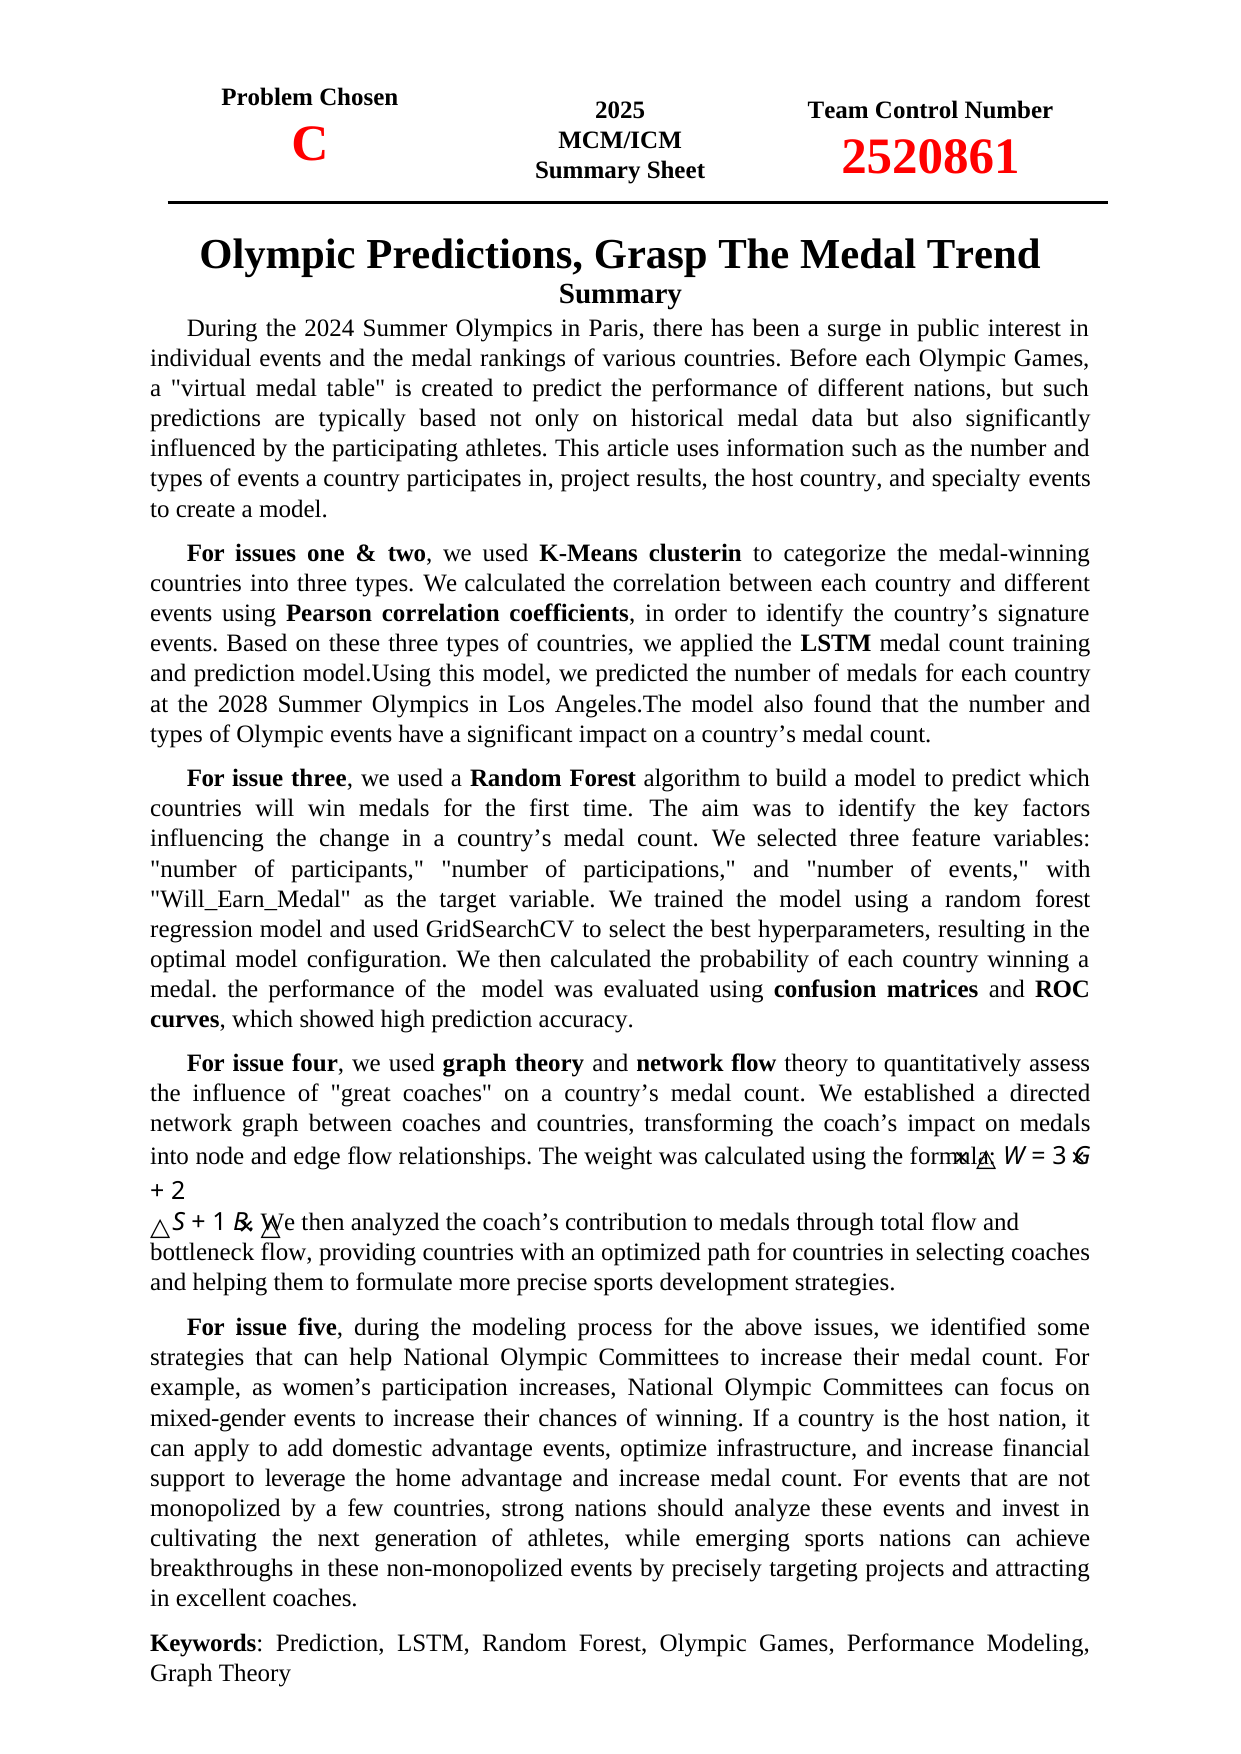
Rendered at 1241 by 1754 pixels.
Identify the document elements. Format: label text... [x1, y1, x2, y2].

text Summary Sheet [533, 155, 707, 184]
text For issues one & two, we used K-Means clusterin to categorize the medal-winning countries into three types. We calculated the correlation between each country and different events using Pearson correlation coefficients, in order to identify the country’s signature events. Based on these three types of countries, we applied the LSTM medal count training and prediction model.Using this model, we predicted the number of medals for each country at the 2028 Summer Olympics in Los Angeles.The model also found that the number and types of Olympic events have a significant impact on a country’s medal count. [150, 538, 1091, 747]
text bottleneck flow, providing countries with an optimized path for countries in selecting coaches and helping them to formulate more precise sports development strategies. [150, 1237, 1090, 1296]
text Olympic Predictions, Grasp The Medal Trend [133, 230, 1107, 278]
text Problem Chosen [219, 82, 400, 111]
text Summary [133, 278, 1107, 309]
text 2025 [533, 95, 707, 124]
text S + 1 B. We then analyzed the coach’s contribution to medals through total flow and [172, 1207, 1163, 1236]
text 2520861 [805, 126, 1055, 185]
text Keywords: Prediction, LSTM, Random Forest, Olympic Games, Performance Modeling, Graph Theory [150, 1628, 1090, 1686]
text MCM/ICM [533, 125, 707, 154]
text For issue five, during the modeling process for the above issues, we identified some strategies that can help National Olympic Committees to increase their medal count. For example, as women’s participation increases, National Olympic Committees can focus on mixed-gender events to increase their chances of winning. If a country is the host nation, it can apply to add domestic advantage events, optimize infrastructure, and increase financial support to leverage the home advantage and increase medal count. For events that are not monopolized by a few countries, strong nations should analyze these events and invest in cultivating the next generation of athletes, while emerging sports nations can achieve breakthroughs in these non-monopolized events by precisely targeting projects and attracting in excellent coaches. [150, 1312, 1090, 1612]
text C [218, 113, 402, 172]
text For issue four, we used graph theory and network flow theory to quantitatively assess the influence of "great coaches" on a country’s medal count. We established a directed network graph between coaches and countries, transforming the coach’s impact on medals into node and edge flow relationships. The weight was calculated using the formula: W = 3 G + 2 [150, 1048, 1090, 1206]
text Team Control Number [805, 95, 1055, 124]
text During the 2024 Summer Olympics in Paris, there has been a surge in public interest in individual events and the medal rankings of various countries. Before each Olympic Games, a "virtual medal table" is created to predict the performance of different nations, but such predictions are typically based not only on historical medal data but also significantly influenced by the participating athletes. This article uses information such as the number and types of events a country participates in, project results, the host country, and specialty events to create a model. [150, 313, 1091, 522]
text For issue three, we used a Random Forest algorithm to build a model to predict which countries will win medals for the first time. The aim was to identify the key factors influencing the change in a country’s medal count. We selected three feature variables: "number of participants," "number of participations," and "number of events," with "Will_Earn_Medal" as the target variable. We trained the model using a random forest regression model and used GridSearchCV to select the best hyperparameters, resulting in the optimal model configuration. We then calculated the probability of each country winning a medal. the performance of the model was evaluated using confusion matrices and ROC curves, which showed high prediction accuracy. [150, 763, 1091, 1033]
